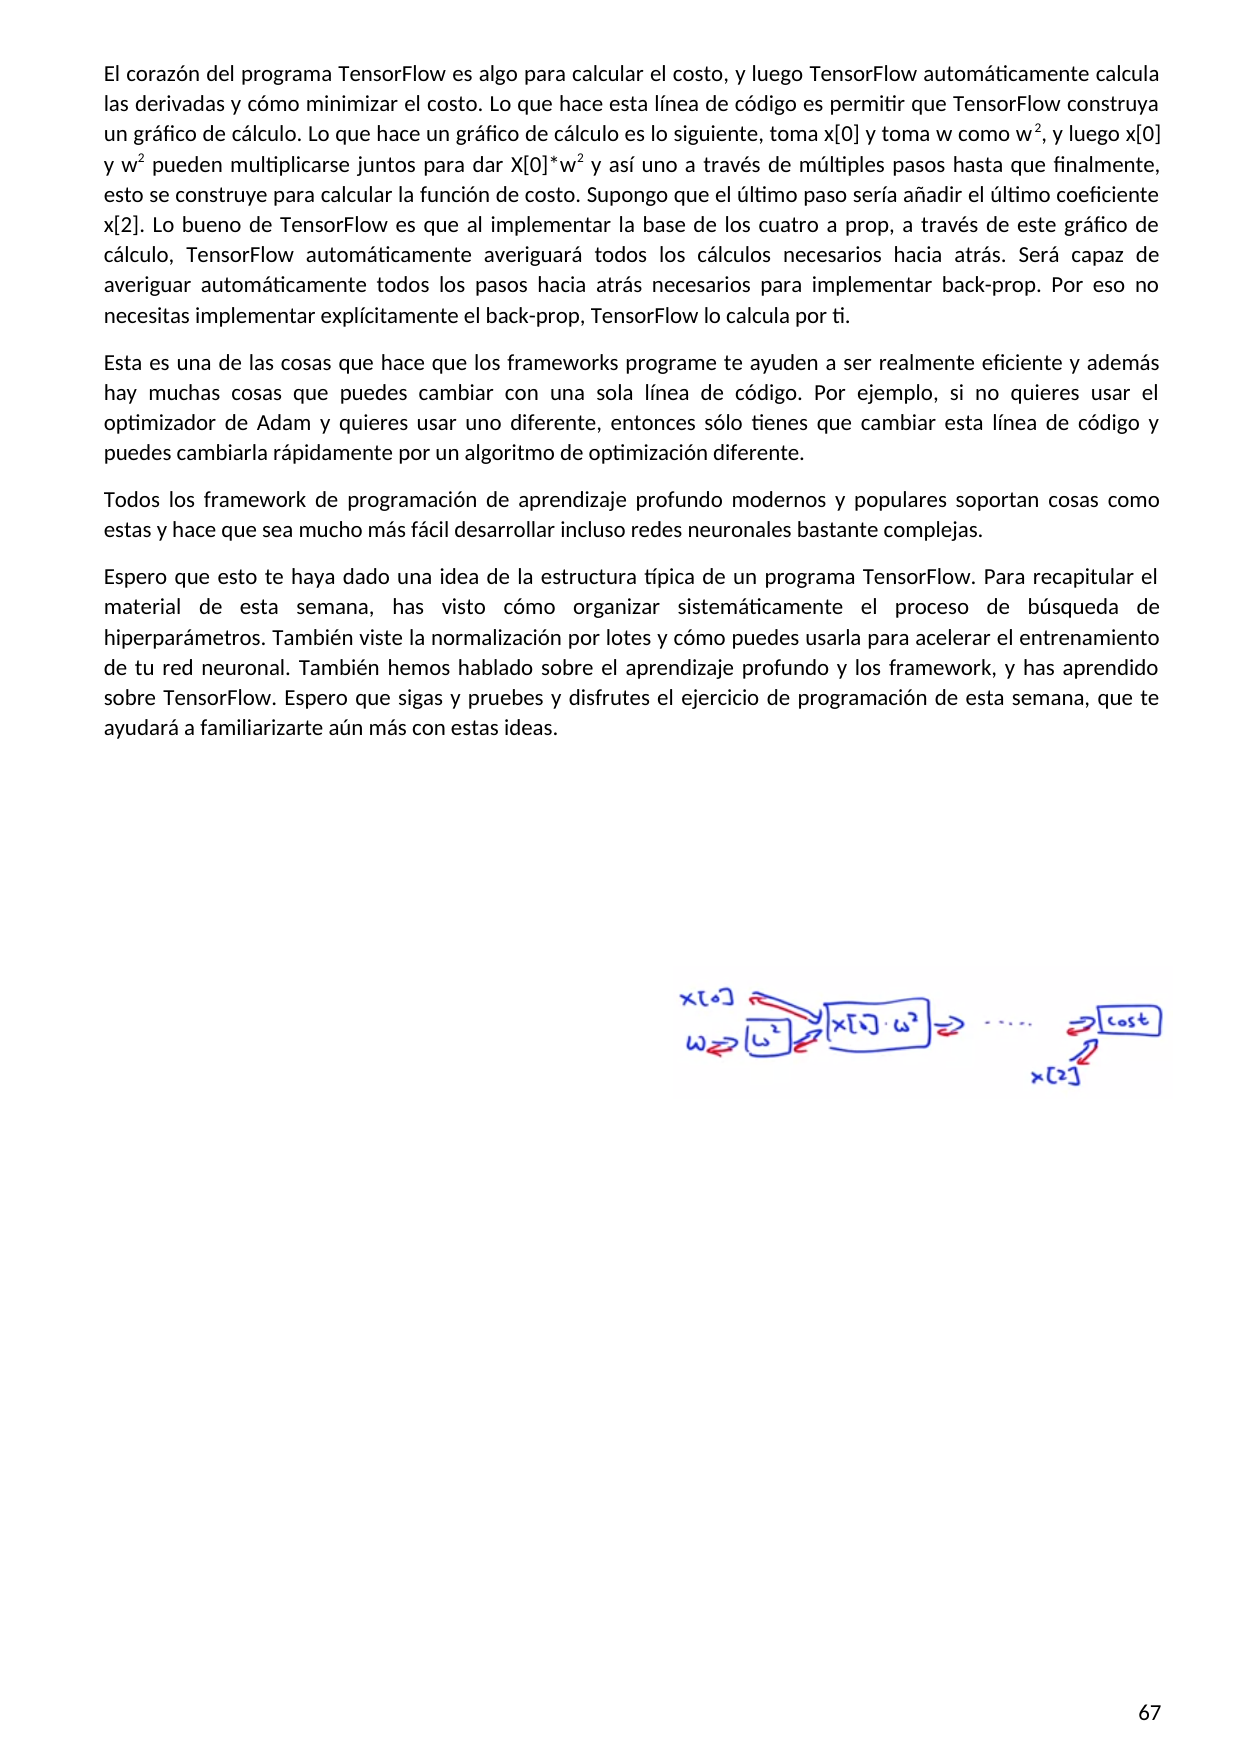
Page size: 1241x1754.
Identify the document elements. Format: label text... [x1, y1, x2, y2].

text Espero que esto te haya dado una idea de la estructura típica de un programa TensorFlow. Para recapitular el material de esta semana, has visto cómo organizar sistemáticamente el proceso de búsqueda de hiperparámetros. También viste la normalización por lotes y cómo puedes usarla para acelerar el entrenamiento de tu red neuronal. También hemos hablado sobre el aprendizaje profundo y los framework, y has aprendido sobre TensorFlow. Espero que sigas y pruebes y disfrutes el ejercicio de programación de esta semana, que te ayudará a familiarizarte aún más con estas ideas. [103, 562, 1161, 741]
text Esta es una de las cosas que hace que los frameworks programe te ayuden a ser realmente eficiente y además hay muchas cosas que puedes cambiar con una sola línea de código. Por ejemplo, si no quieres usar el optimizador de Adam y quieres usar uno diferente, entonces sólo tienes que cambiar esta línea de código y puedes cambiarla rápidamente por un algoritmo de optimización diferente. [103, 348, 1161, 466]
text Todos los framework de programación de aprendizaje profundo modernos y populares soportan cosas como estas y hace que sea mucho más fácil desarrollar incluso redes neuronales bastante complejas. [103, 485, 1161, 543]
text El corazón del programa TensorFlow es algo para calcular el costo, y luego TensorFlow automáticamente calcula las derivadas y cómo minimizar el costo. Lo que hace esta línea de código es permitir que TensorFlow construya un gráfico de cálculo. Lo que hace un gráfico de cálculo es lo siguiente, toma x[0] y toma w como w2, y luego x[0] y w2 pueden multiplicarse juntos para dar X[0]*w2 y así uno a través de múltiples pasos hasta que finalmente, esto se construye para calcular la función de costo. Supongo que el último paso sería añadir el último coeficiente x[2]. Lo bueno de TensorFlow es que al implementar la base de los cuatro a prop, a través de este gráfico de cálculo, TensorFlow automáticamente averiguará todos los cálculos necesarios hacia atrás. Será capaz de averiguar automáticamente todos los pasos hacia atrás necesarios para implementar back-prop. Por eso no necesitas implementar explícitamente el back-prop, TensorFlow lo calcula por ti. [103, 59, 1161, 329]
picture [673, 966, 1173, 1099]
